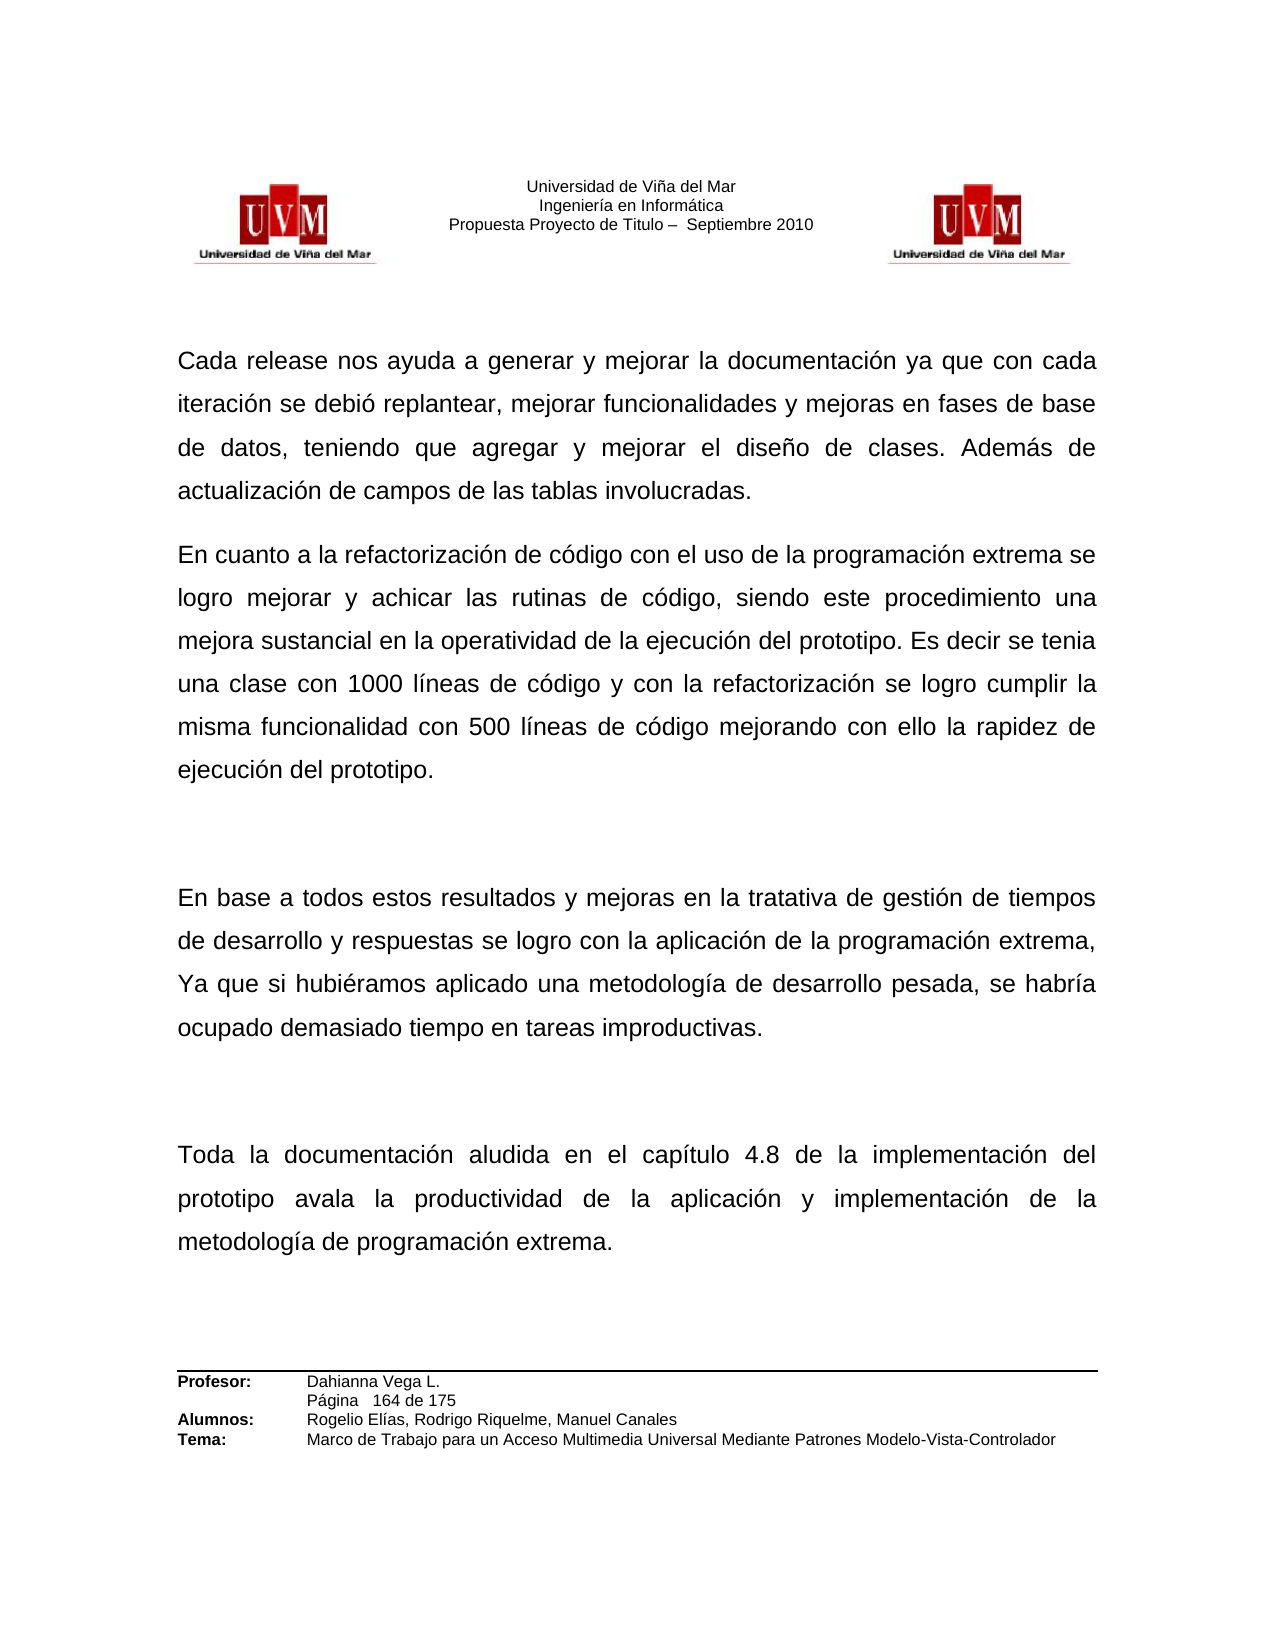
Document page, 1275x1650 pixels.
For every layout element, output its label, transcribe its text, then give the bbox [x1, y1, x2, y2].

text En base a todos estos resultados y mejoras en la tratativa de gestión de tiempos de desarrollo y respuestas se logro con la aplicación de la programación extrema, Ya que si hubiéramos aplicado una metodología de desarrollo pesada, se habría ocupado demasiado tiempo en tareas improductivas. [177, 883, 1098, 1041]
picture [871, 176, 1084, 267]
text Toda la documentación aludida en el capítulo 4.8 de la implementación del prototipo avala la productividad de la aplicación y implementación de la metodología de programación extrema. [177, 1141, 1098, 1256]
text Cada release nos ayuda a generar y mejorar la documentación ya que con cada iteración se debió replantear, mejorar funcionalidades y mejoras en fases de base de datos, teniendo que agregar y mejorar el diseño de clases. Además de actualización de campos de las tablas involucradas. [177, 346, 1098, 504]
picture [177, 176, 390, 267]
text En cuanto a la refactorización de código con el uso de la programación extrema se logro mejorar y achicar las rutinas de código, siendo este procedimiento una mejora sustancial en la operatividad de la ejecución del prototipo. Es decir se tenia una clase con 1000 líneas de código y con la refactorización se logro cumplir la misma funcionalidad con 500 líneas de código mejorando con ello la rapidez de ejecución del prototipo. [177, 540, 1098, 784]
